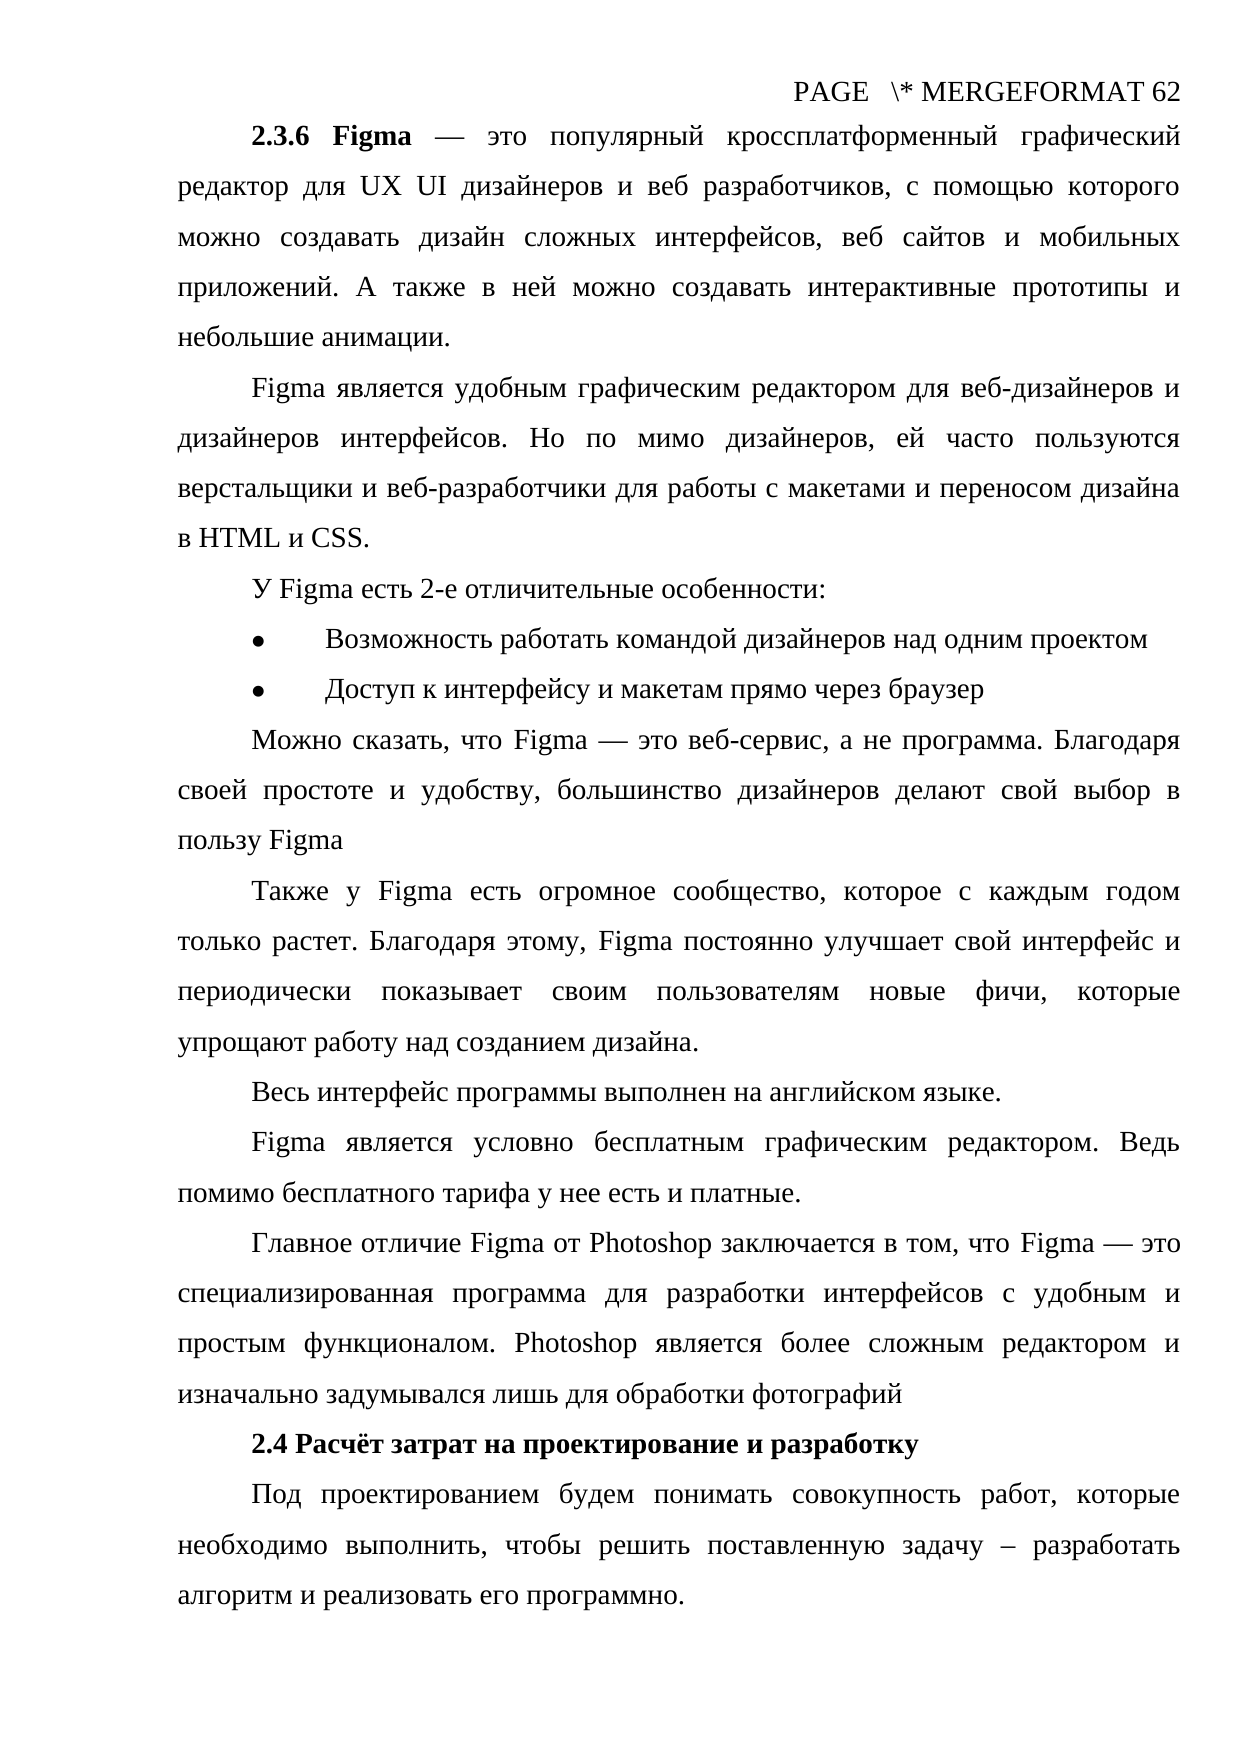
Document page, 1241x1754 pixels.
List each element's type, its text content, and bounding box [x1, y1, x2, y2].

text Весь интерфейс программы выполнен на английском языке. [177, 1074, 1181, 1108]
subtitle 2.4 Расчёт затрат на проектирование и разработку [177, 1426, 1181, 1460]
text Figma является удобным графическим редактором для веб-дизайнеров и дизайнеров интерфейсов. Но по мимо дизайнеров, ей часто пользуются верстальщики и веб-разработчики для работы с макетами и переносом дизайна в HTML и CSS. [177, 370, 1181, 554]
list Возможность работать командой дизайнеров над одним проектом [177, 621, 1181, 655]
text Можно сказать, что Figma — это веб-сервис, а не программа. Благодаря своей простоте и удобству, большинство дизайнеров делают свой выбор в пользу Figma [177, 722, 1181, 856]
text У Figma есть 2-е отличительные особенности: [177, 571, 1181, 604]
text Главное отличие Figma от Photoshop заключается в том, что Figma — это специализированная программа для разработки интерфейсов с удобным и простым функционалом. Photoshop является более сложным редактором и изначально задумывался лишь для обработки фотографий [177, 1225, 1181, 1409]
text Также у Figma есть огромное сообщество, которое с каждым годом только растет. Благодаря этому, Figma постоянно улучшает свой интерфейс и периодически показывает своим пользователям новые фичи, которые упрощают работу над созданием дизайна. [177, 873, 1181, 1057]
text Figma является условно бесплатным графическим редактором. Ведь помимо бесплатного тарифа у нее есть и платные. [177, 1124, 1181, 1208]
text Под проектированием будем понимать совокупность работ, которые необходимо выполнить, чтобы решить поставленную задачу – разработать алгоритм и реализовать его программно. [177, 1477, 1181, 1611]
text 2.3.6 Figma — это популярный кроссплатформенный графический редактор для UX UI дизайнеров и веб разработчиков, с помощью которого можно создавать дизайн сложных интерфейсов, веб сайтов и мобильных приложений. А также в ней можно создавать интерактивные прототипы и небольшие анимации. [177, 118, 1181, 353]
list Доступ к интерфейсу и макетам прямо через браузер [177, 672, 1181, 705]
